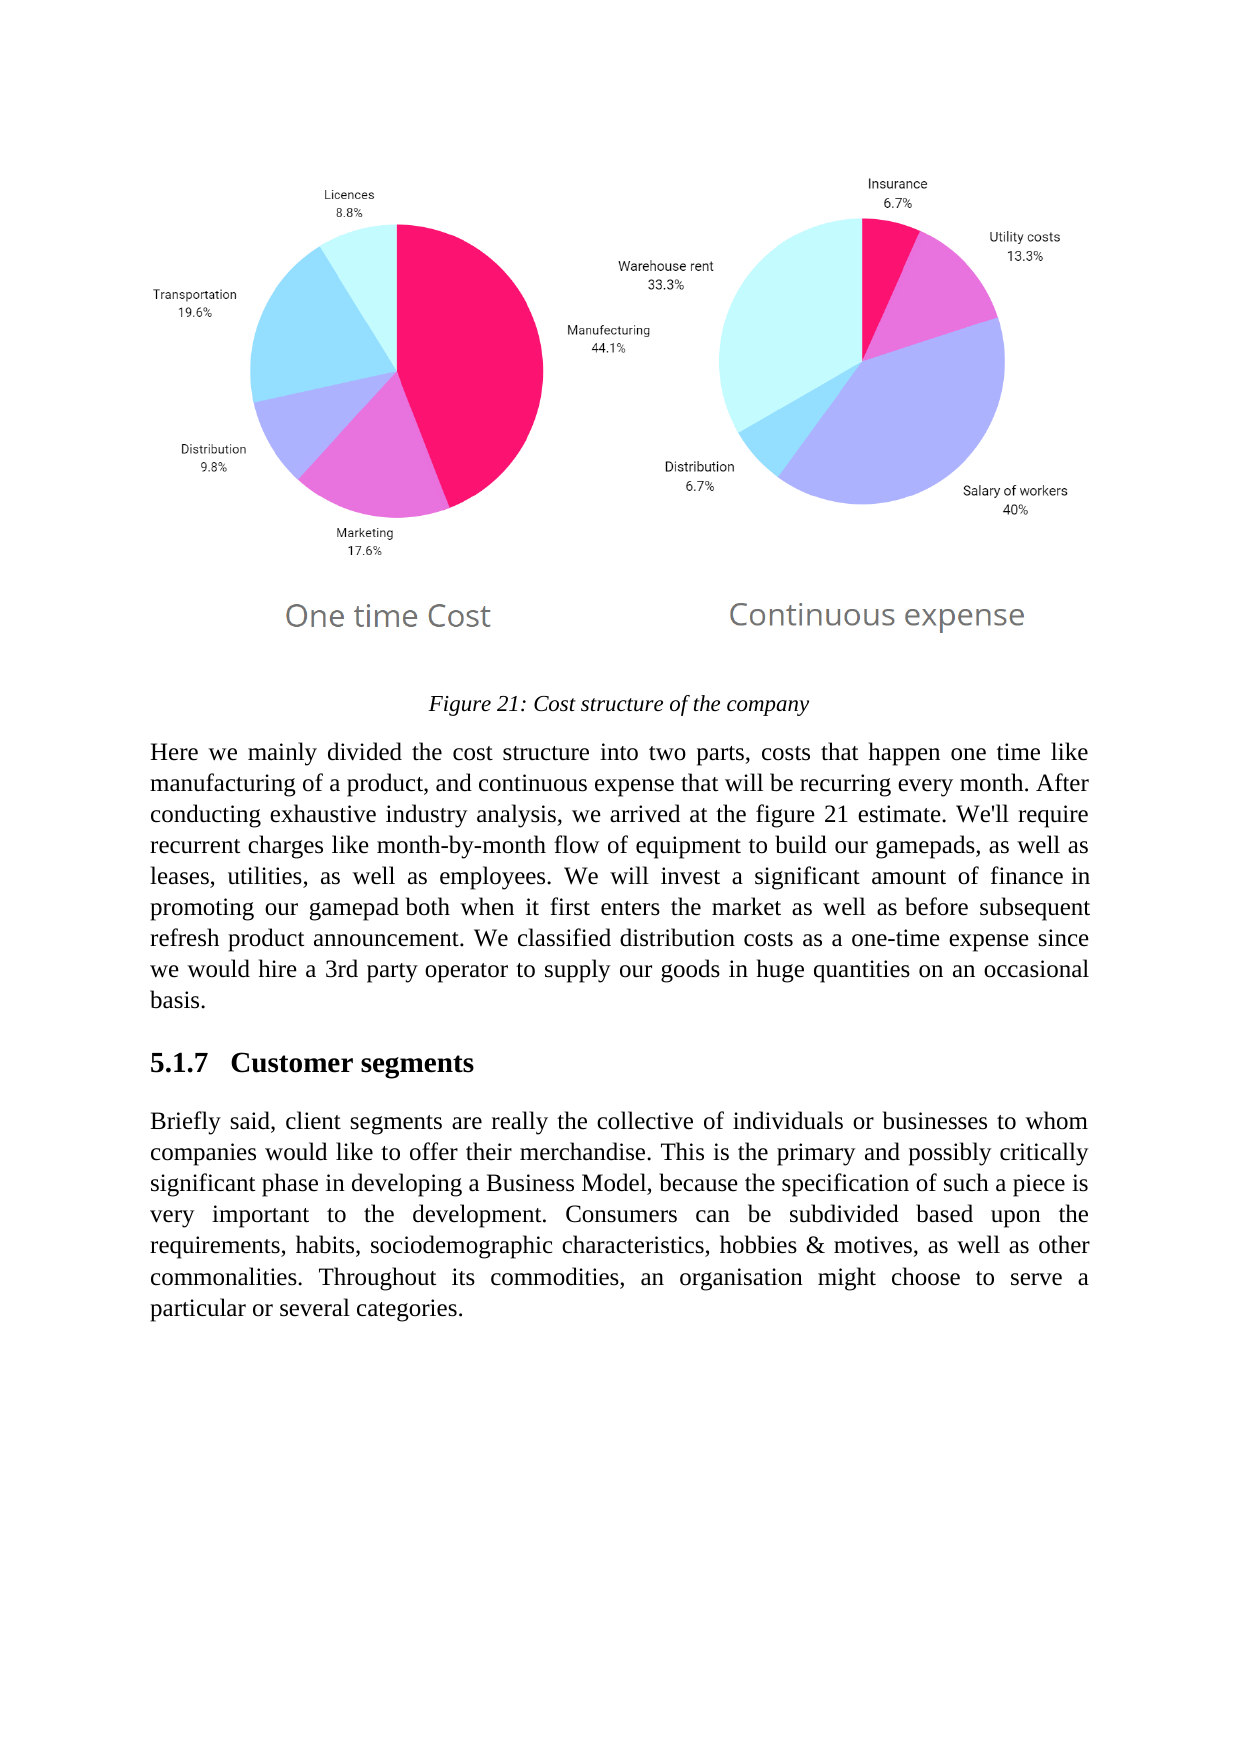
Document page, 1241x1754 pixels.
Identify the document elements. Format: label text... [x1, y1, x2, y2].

text Briefly said, client segments are really the collective of individuals or businesses to whom companies would like to offer their merchandise. This is the primary and possibly critically significant phase in developing a Business Model, because the specification of such a piece is very important to the development. Consumers can be subdivided based upon the requirements, habits, sociodemographic characteristics, hobbies & motives, as well as other commonalities. Throughout its commodities, an organisation might choose to serve a particular or several categories. [150, 1106, 1090, 1321]
text Figure 21: Cost structure of the company [150, 689, 1090, 716]
text Here we mainly divided the cost structure into two parts, costs that happen one time like manufacturing of a product, and continuous expense that will be recurring every month. After conducting exhaustive industry analysis, we arrived at the figure 21 estimate. We'll require recurrent charges like month-by-month flow of equipment to build our gamepads, as well as leases, utilities, as well as employees. We will invest a significant amount of finance in promoting our gamepad both when it first enters the market as well as before subsequent refresh product announcement. We classified distribution costs as a one-time expense since we would hire a 3rd party operator to supply our goods in huge quantities on an occasional basis. [150, 737, 1090, 1014]
picture [150, 150, 1091, 671]
subtitle 5.1.7 Customer segments [150, 1045, 1090, 1079]
